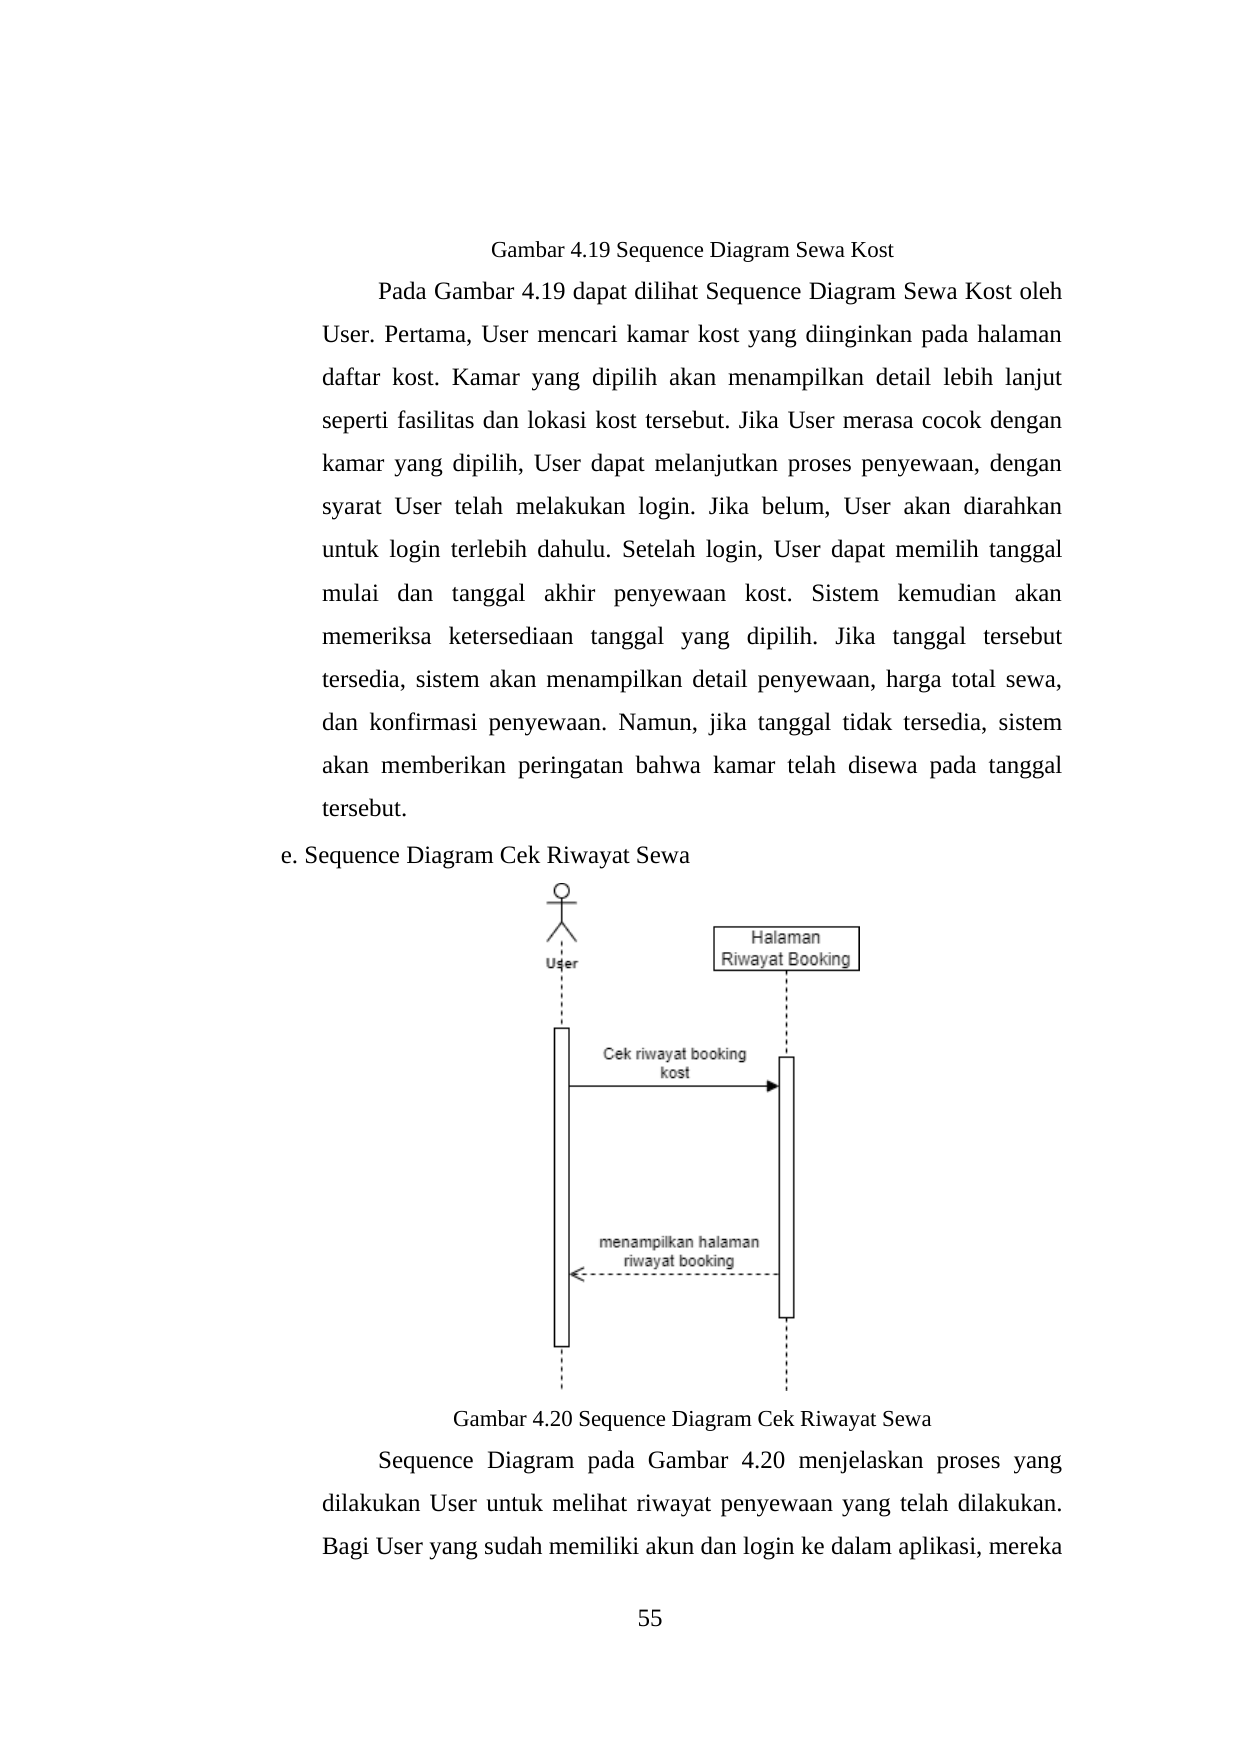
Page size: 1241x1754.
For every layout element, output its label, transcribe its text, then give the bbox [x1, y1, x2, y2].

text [322, 1445, 1063, 1560]
text Gambar 4.20 Sequence Diagram Cek Riwayat Sewa [322, 1405, 1063, 1432]
subtitle Sequence Diagram Cek Riwayat Sewa [281, 841, 1063, 869]
text Gambar 4.19 Sequence Diagram Sewa Kost [322, 236, 1063, 263]
picture [525, 883, 860, 1391]
text Pada Gambar 4.19 dapat dilihat Sequence Diagram Sewa Kost oleh User. Pertama, User mencari kamar kost yang diinginkan pada halaman daftar kost. Kamar yang dipilih akan menampilkan detail lebih lanjut seperti fasilitas dan lokasi kost tersebut. Jika User merasa cocok dengan kamar yang dipilih, User dapat melanjutkan proses penyewaan, dengan syarat User telah melakukan login. Jika belum, User akan diarahkan untuk login terlebih dahulu. Setelah login, User dapat memilih tanggal mulai dan tanggal akhir penyewaan kost. Sistem kemudian akan memeriksa ketersediaan tanggal yang dipilih. Jika tanggal tersebut tersedia, sistem akan menampilkan detail penyewaan, harga total sewa, dan konfirmasi penyewaan. Namun, jika tanggal tidak tersedia, sistem akan memberikan peringatan bahwa kamar telah disewa pada tanggal tersebut. [322, 276, 1063, 822]
